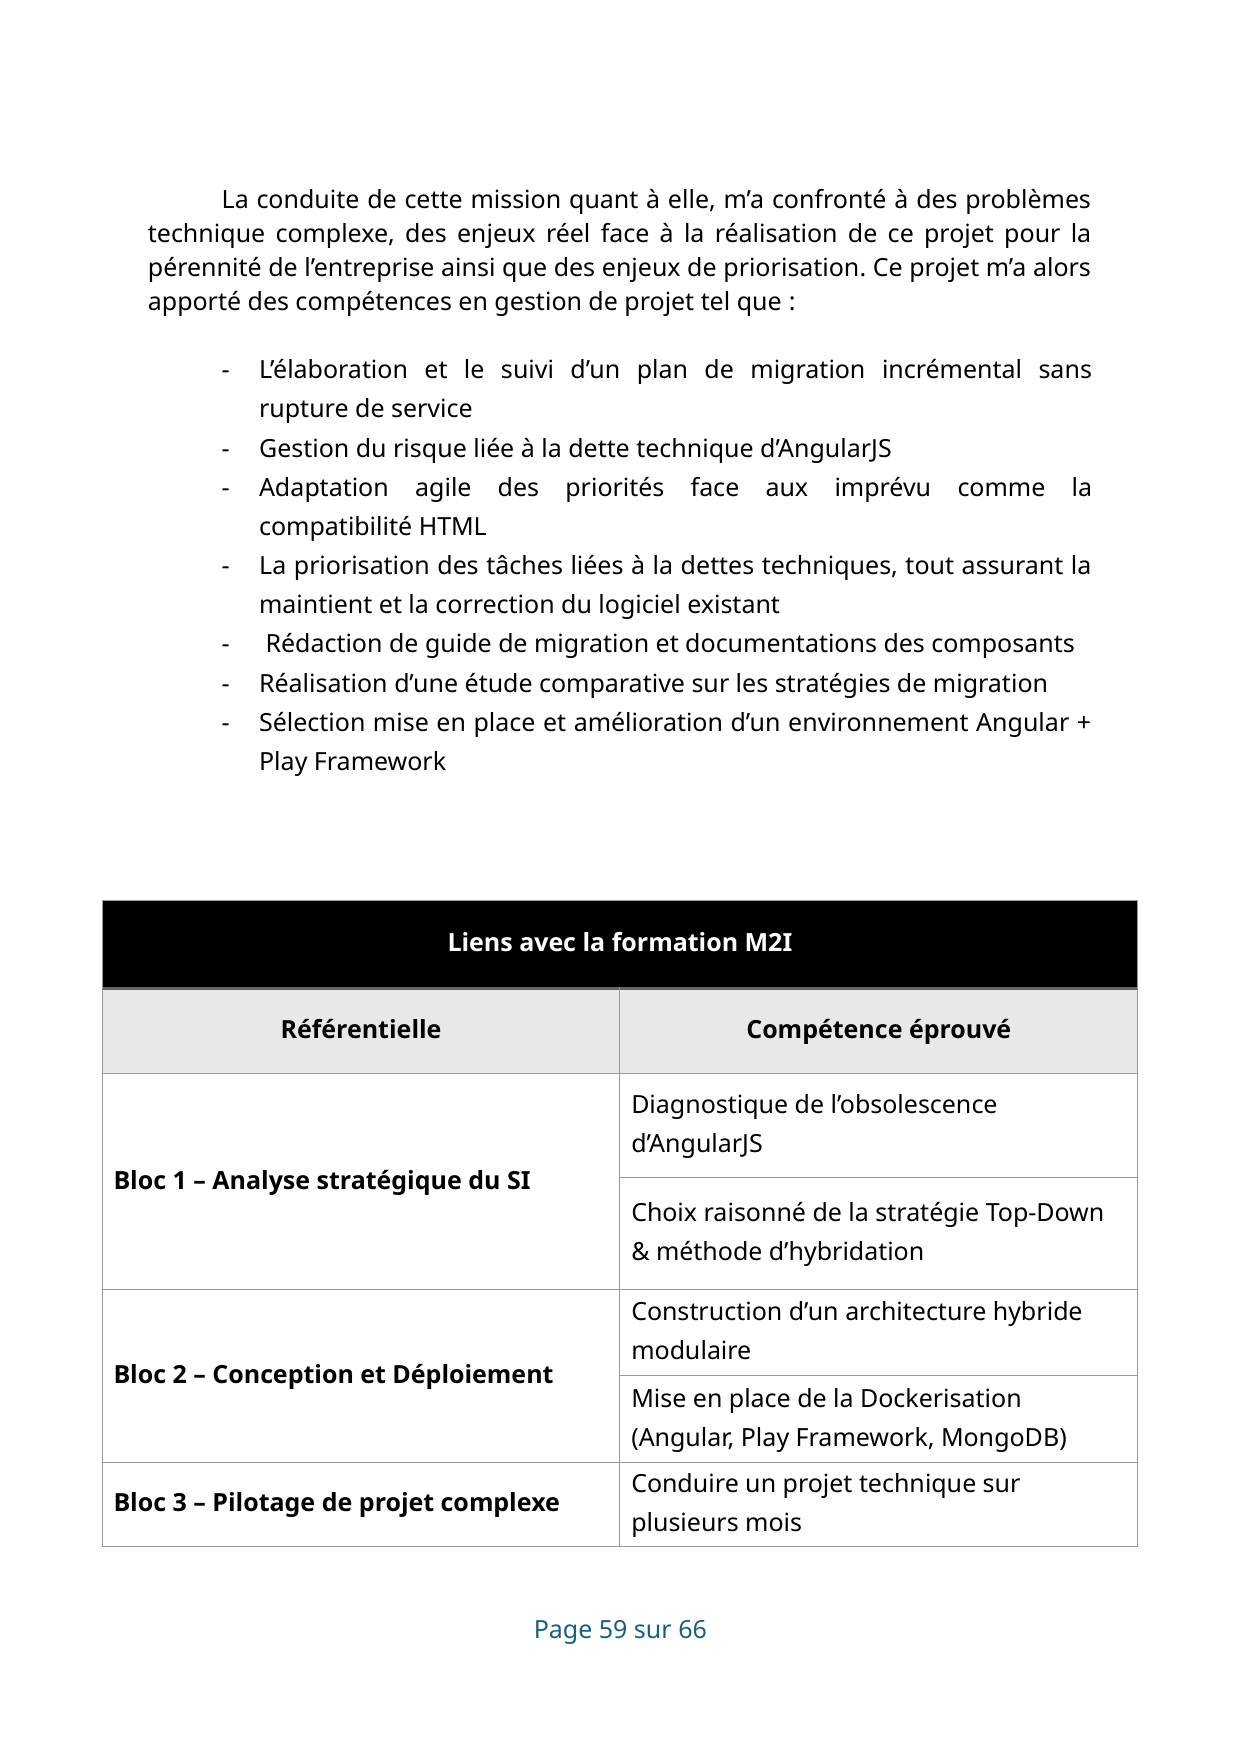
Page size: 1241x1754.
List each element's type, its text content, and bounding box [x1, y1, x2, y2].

table_header Liens avec la formation M2I [103, 901, 1137, 987]
table_cell Bloc 1 – Analyse stratégique du SI [103, 1074, 619, 1289]
list La priorisation des tâches liées à la dettes techniques, tout assurant la maintient et la correction du logiciel existant [221, 548, 1093, 621]
list Sélection mise en place et amélioration d’un environnement Angular + Play Framework [221, 704, 1093, 778]
table_cell Compétence éprouvé [620, 990, 1137, 1073]
table_cell Construction d’un architecture hybride modulaire [620, 1290, 1137, 1375]
list Gestion du risque liée à la dette technique d’AngularJS [221, 430, 1093, 464]
table_cell Choix raisonné de la stratégie Top-Down & méthode d’hybridation [620, 1178, 1137, 1289]
table_cell Référentielle [103, 990, 619, 1073]
list Réalisation d’une étude comparative sur les stratégies de migration [221, 665, 1093, 699]
text La conduite de cette mission quant à elle, m’a confronté à des problèmes technique complexe, des enjeux réel face à la réalisation de ce projet pour la pérennité de l’entreprise ainsi que des enjeux de priorisation. Ce projet m’a alors apporté des compétences en gestion de projet tel que : [148, 182, 1093, 318]
table_cell Conduire un projet technique sur plusieurs mois [620, 1463, 1137, 1546]
list L’élaboration et le suivi d’un plan de migration incrémental sans rupture de service [221, 352, 1093, 425]
list Adaptation agile des priorités face aux imprévu comme la compatibilité HTML [221, 469, 1093, 543]
table_cell Diagnostique de l’obsolescence d’AngularJS [620, 1074, 1137, 1177]
table_cell Mise en place de la Dockerisation (Angular, Play Framework, MongoDB) [620, 1376, 1137, 1462]
table_cell Bloc 2 – Conception et Déploiement [103, 1290, 619, 1462]
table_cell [103, 1463, 619, 1546]
list Rédaction de guide de migration et documentations des composants [221, 626, 1093, 660]
